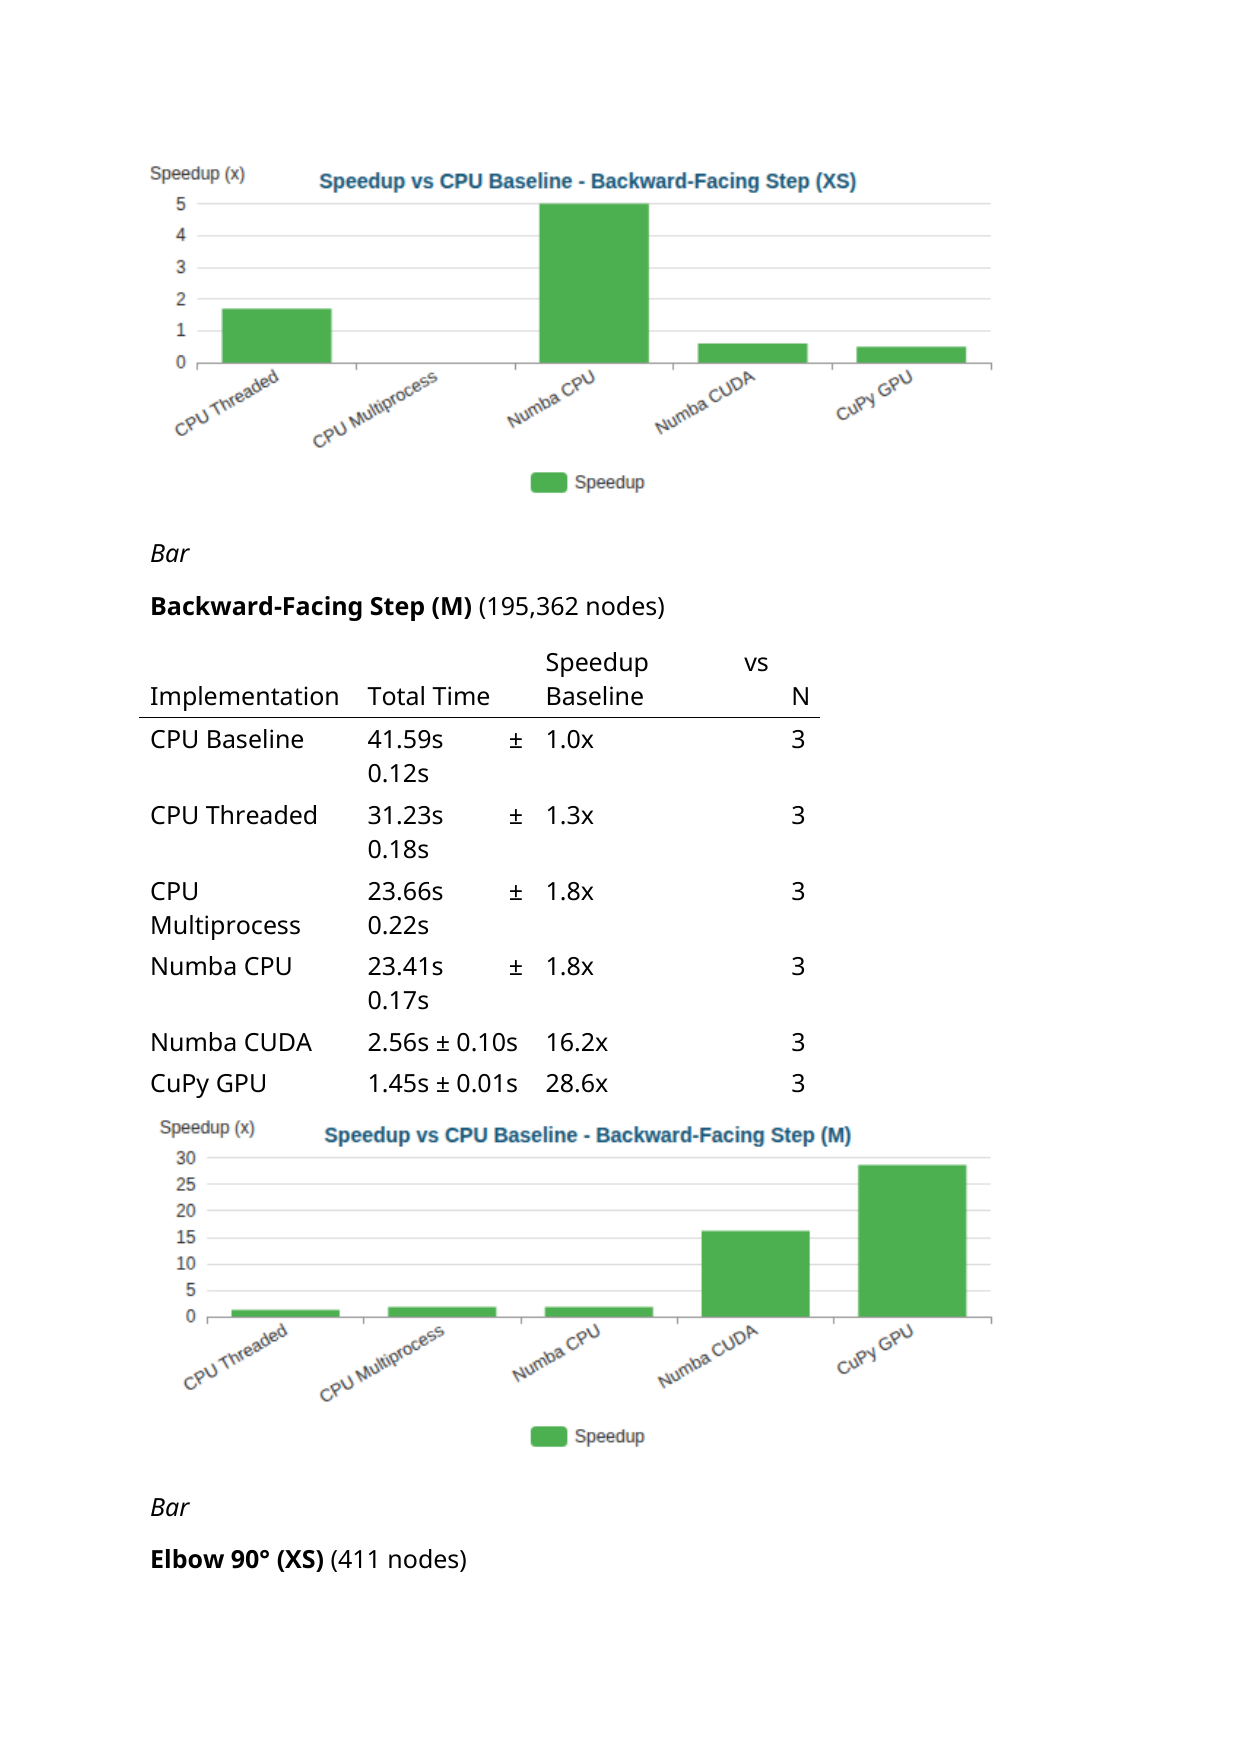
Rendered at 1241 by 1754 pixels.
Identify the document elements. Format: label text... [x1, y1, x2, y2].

table_cell CPU Baseline [139, 718, 356, 794]
table_cell 23.41s ± 0.17s [356, 945, 534, 1021]
table_cell 3 [780, 1062, 820, 1103]
table_cell 2.56s ± 0.10s [356, 1021, 534, 1062]
text Backward-Facing Step (M) (195,362 nodes) [150, 588, 1120, 622]
table_cell 3 [780, 718, 820, 794]
table_cell 1.0x [534, 718, 780, 794]
table_cell 1.45s ± 0.01s [356, 1062, 534, 1103]
text Bar [150, 535, 1120, 569]
table_cell 1.8x [534, 870, 780, 945]
table_cell 16.2x [534, 1021, 780, 1062]
table_cell 3 [780, 794, 820, 869]
table_header Total Time [356, 641, 534, 717]
table_cell 3 [780, 945, 820, 1021]
table_cell 1.3x [534, 794, 780, 869]
table_header N [780, 641, 820, 717]
table_cell Numba CPU [139, 945, 356, 1021]
picture [150, 150, 1025, 515]
text Elbow 90° (XS) (411 nodes) [150, 1542, 1120, 1576]
picture [150, 1103, 1025, 1469]
table_cell CPU Multiprocess [139, 870, 356, 945]
table_cell 3 [780, 870, 820, 945]
table_cell 23.66s ± 0.22s [356, 870, 534, 945]
table_header Speedup vs Baseline [534, 641, 780, 717]
table_cell 41.59s ± 0.12s [356, 718, 534, 794]
table_header Implementation [139, 641, 356, 717]
table_cell CPU Threaded [139, 794, 356, 869]
table_cell Numba CUDA [139, 1021, 356, 1062]
table_cell 3 [780, 1021, 820, 1062]
table_cell 28.6x [534, 1062, 780, 1103]
table_cell CuPy GPU [139, 1062, 356, 1104]
table_cell 31.23s ± 0.18s [356, 794, 534, 869]
table_cell 1.8x [534, 945, 780, 1021]
text Bar [150, 1489, 1120, 1523]
